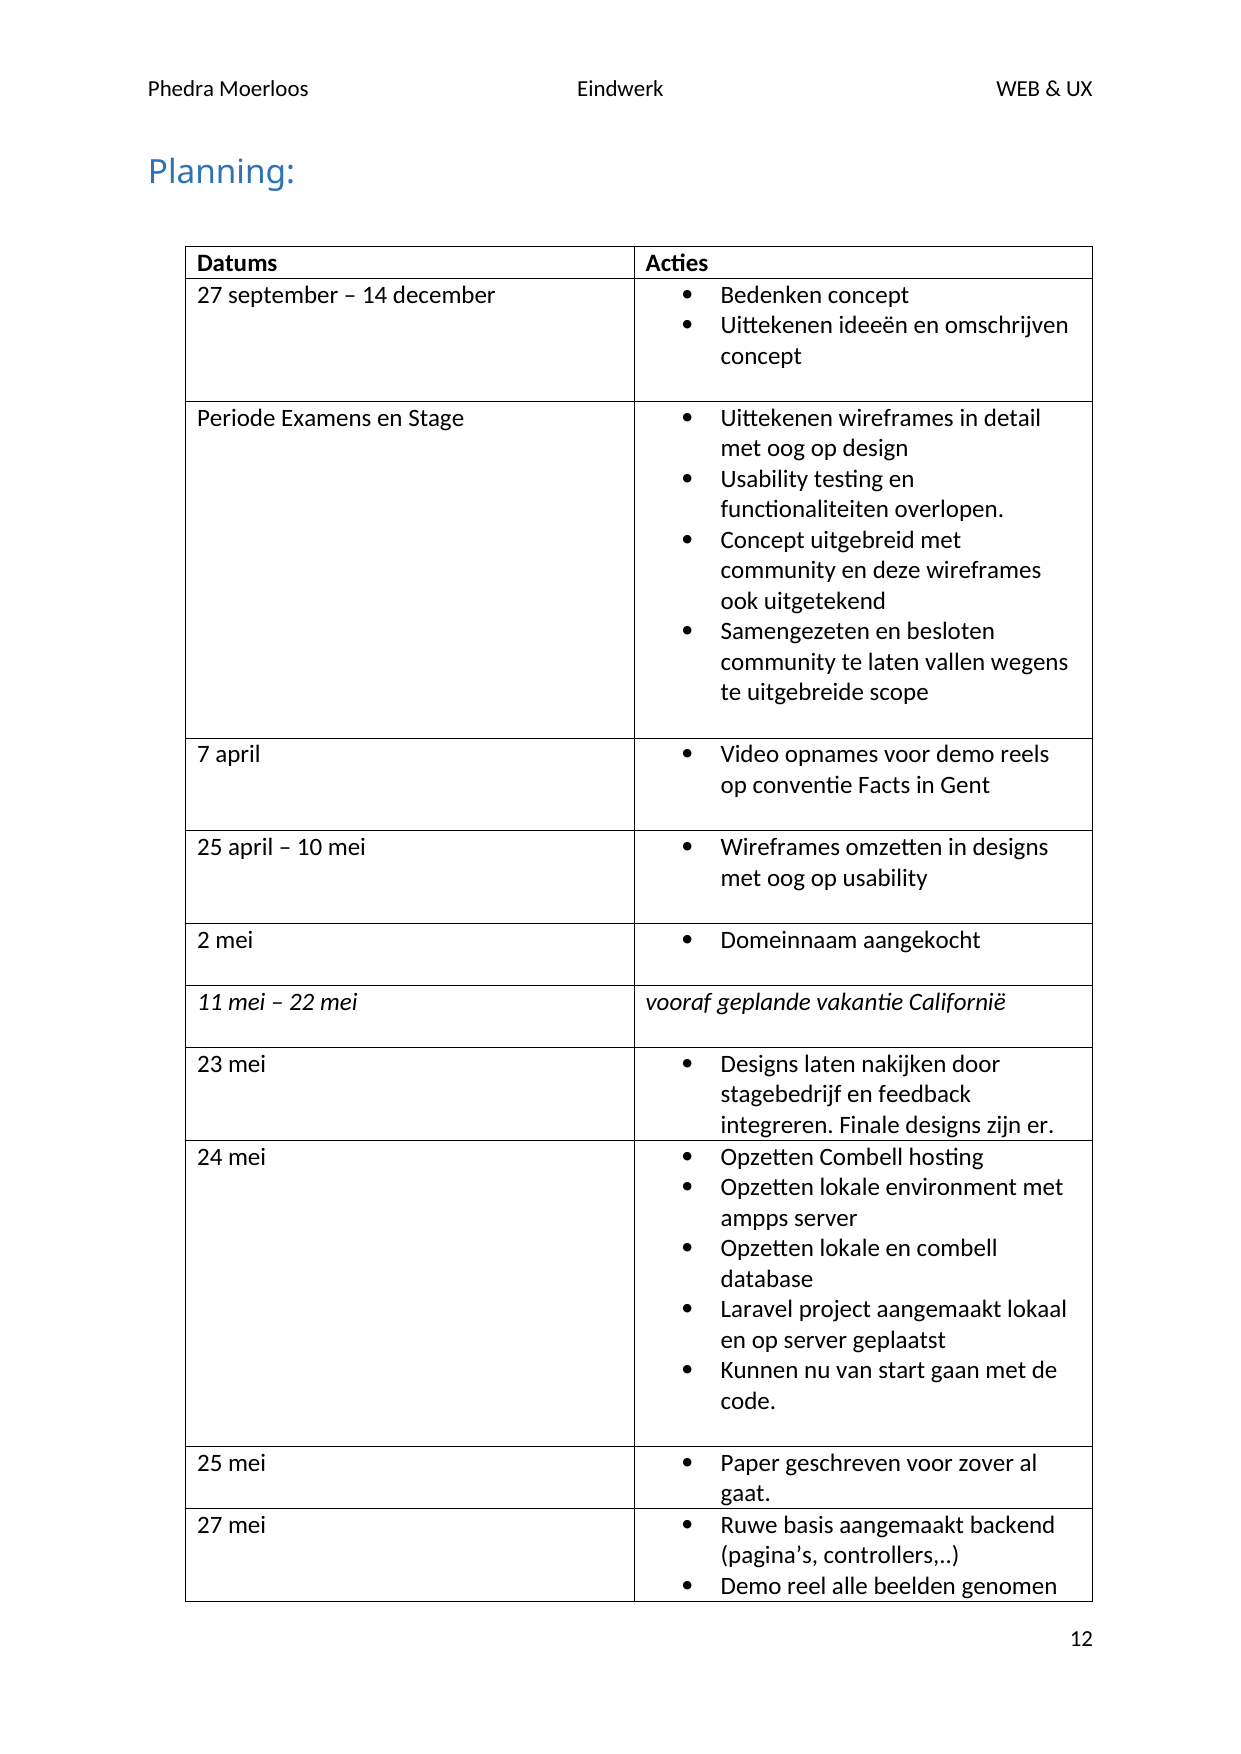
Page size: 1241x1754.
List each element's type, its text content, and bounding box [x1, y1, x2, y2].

table_cell 23 mei [186, 1048, 634, 1139]
table_cell vooraf geplande vakantie Californië [635, 986, 1092, 1047]
table_cell Video opnames voor demo reels op conventie Facts in Gent [635, 739, 1092, 830]
table_cell Bedenken concept Uittekenen ideeën en omschrijven concept [635, 279, 1092, 401]
table_cell 24 mei [186, 1141, 634, 1446]
table_cell Designs laten nakijken door stagebedrijf en feedback integreren. Finale designs zijn er. [635, 1048, 1092, 1139]
table_cell 27 mei [186, 1509, 634, 1601]
table_cell 11 mei – 22 mei [186, 986, 634, 1047]
table_cell 27 september – 14 december [186, 279, 634, 401]
table_header Datums [186, 247, 634, 278]
table_cell 25 mei [186, 1447, 634, 1508]
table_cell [635, 1509, 1092, 1601]
table_cell 7 april [186, 739, 634, 830]
table_cell Domeinnaam aangekocht [635, 924, 1092, 985]
table_cell Wireframes omzetten in designs met oog op usability [635, 831, 1092, 923]
table_cell Opzetten Combell hosting Opzetten lokale environment met ampps server Opzetten lokale en combell database Laravel project aangemaakt lokaal en op server geplaatst Kunnen nu van start gaan met de code. [635, 1141, 1092, 1446]
subtitle Planning: [148, 148, 1093, 193]
table_cell 25 april – 10 mei [186, 831, 634, 923]
table_cell Periode Examens en Stage [186, 402, 634, 738]
table_header Acties [635, 247, 1092, 278]
table_cell Uittekenen wireframes in detail met oog op design Usability testing en functionaliteiten overlopen. Concept uitgebreid met community en deze wireframes ook uitgetekend Samengezeten en besloten community te laten vallen wegens te uitgebreide scope [635, 402, 1092, 738]
table_cell Paper geschreven voor zover al gaat. [635, 1447, 1092, 1508]
table_cell 2 mei [186, 924, 634, 985]
